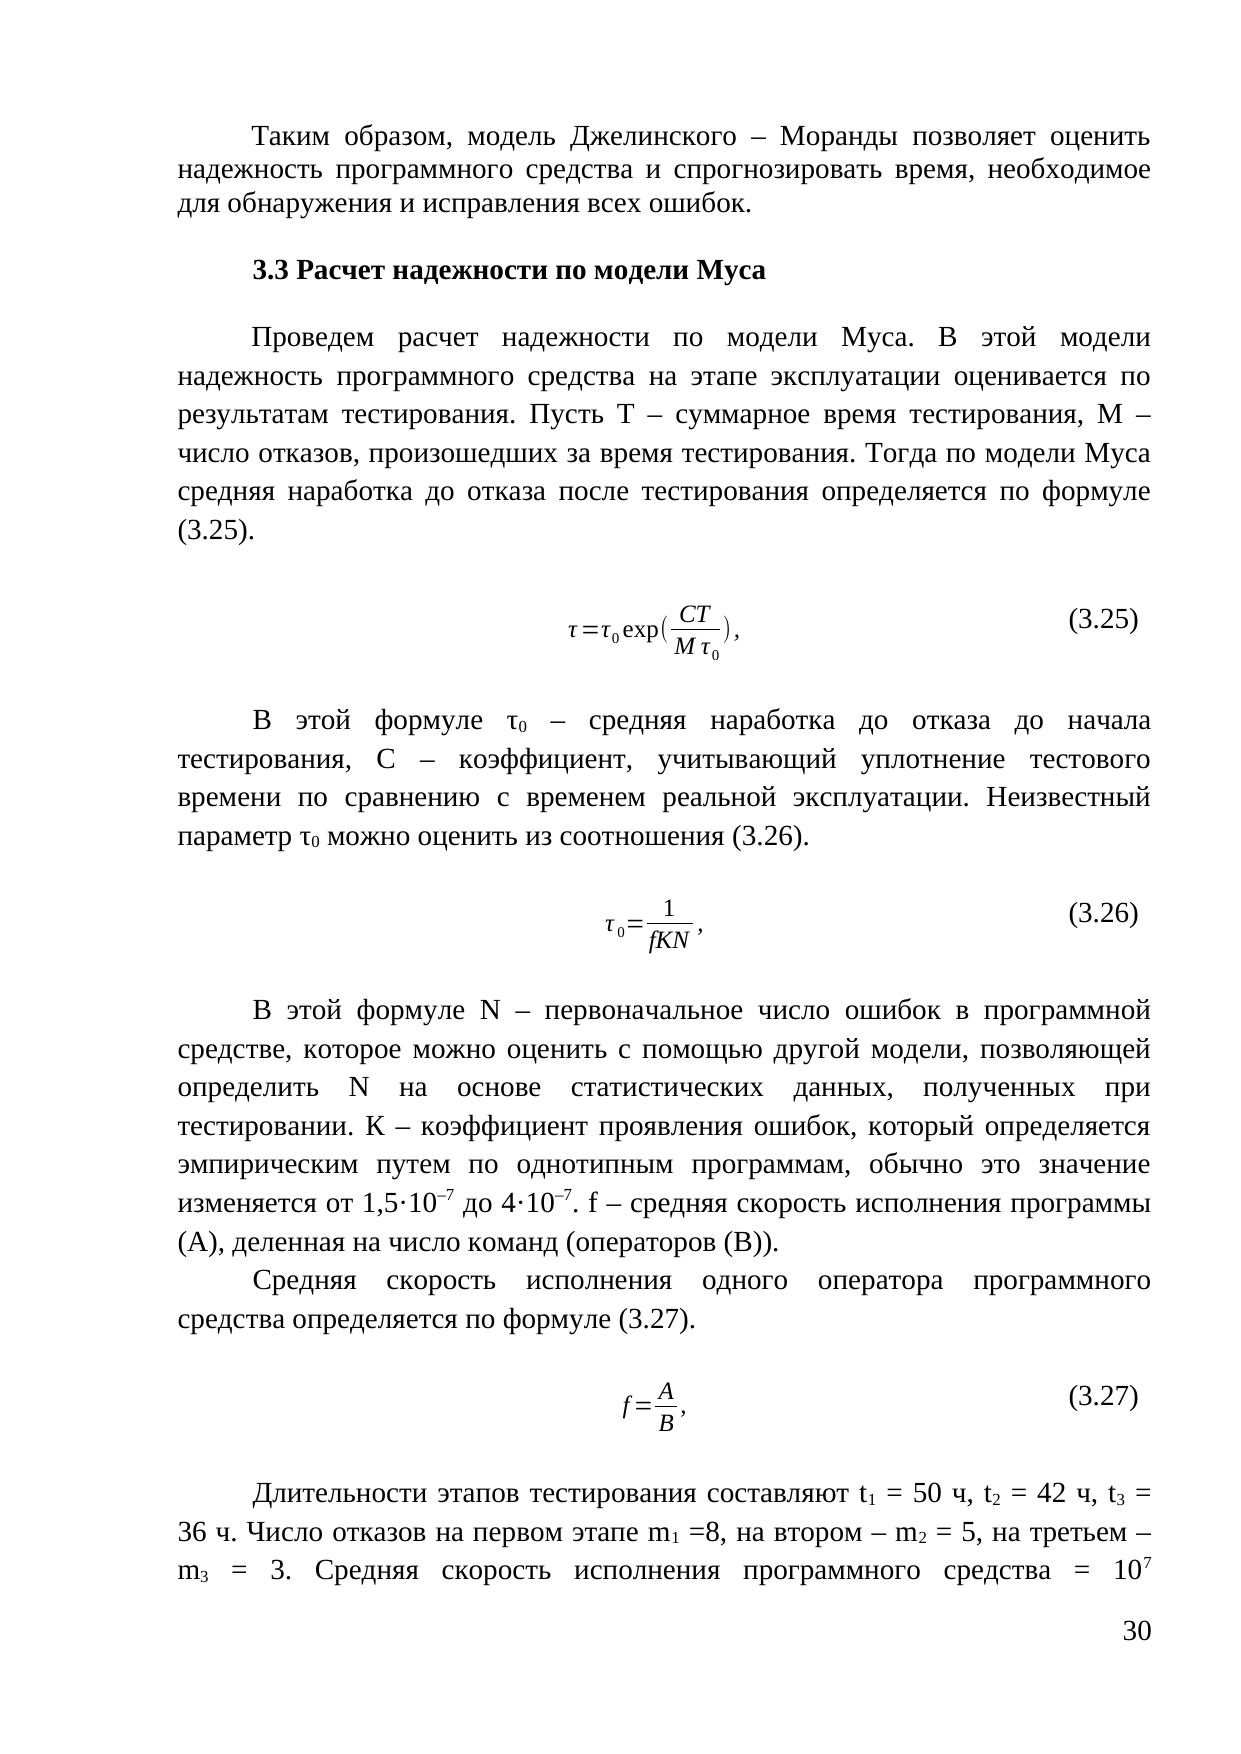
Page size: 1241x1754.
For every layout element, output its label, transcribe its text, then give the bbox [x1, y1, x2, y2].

table_header (3.27) [1057, 1378, 1152, 1437]
table_header (3.25) [1057, 601, 1152, 664]
text Проведем расчет надежности по модели Муса. В этой модели надежность программного средства на этапе эксплуатации оценивается по результатам тестирования. Пусть Т – суммарное время тестирования, М – число отказов, произошедших за время тестирования. Тогда по модели Муса средняя наработка до отказа после тестирования определяется по формуле (3.25). [177, 319, 1152, 546]
text В этой формуле τ0 – средняя наработка до отказа до начала тестирования, С – коэффициент, учитывающий уплотнение тестового времени по сравнению с временем реальной эксплуатации. Неизвестный параметр τ0 можно оценить из соотношения (3.26). [177, 702, 1152, 851]
table_header (3.26) [1057, 895, 1152, 954]
subtitle 3.3 Расчет надежности по модели Муса [252, 252, 1152, 286]
table_header [177, 895, 1057, 954]
text В этой формуле N – первоначальное число ошибок в программной средстве, которое можно оценить с помощью другой модели, позволяющей определить N на основе статистических данных, полученных при тестировании. К – коэффициент проявления ошибок, который определяется эмпирическим путем по однотипным программам, обычно это значение изменяется от 1,5·10–7 до 4·10–7. f – средняя скорость исполнения программы (A), деленная на число команд (операторов (B)). [177, 992, 1152, 1257]
text Таким образом, модель Джелинского – Моранды позволяет оценить надежность программного средства и спрогнозировать время, необходимое для обнаружения и исправления всех ошибок. [177, 118, 1152, 219]
table_header [177, 1378, 1057, 1437]
table_header [177, 601, 1057, 664]
text Средняя скорость исполнения одного оператора программного средства определяется по формуле (3.27). [177, 1262, 1152, 1334]
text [177, 1475, 1152, 1586]
